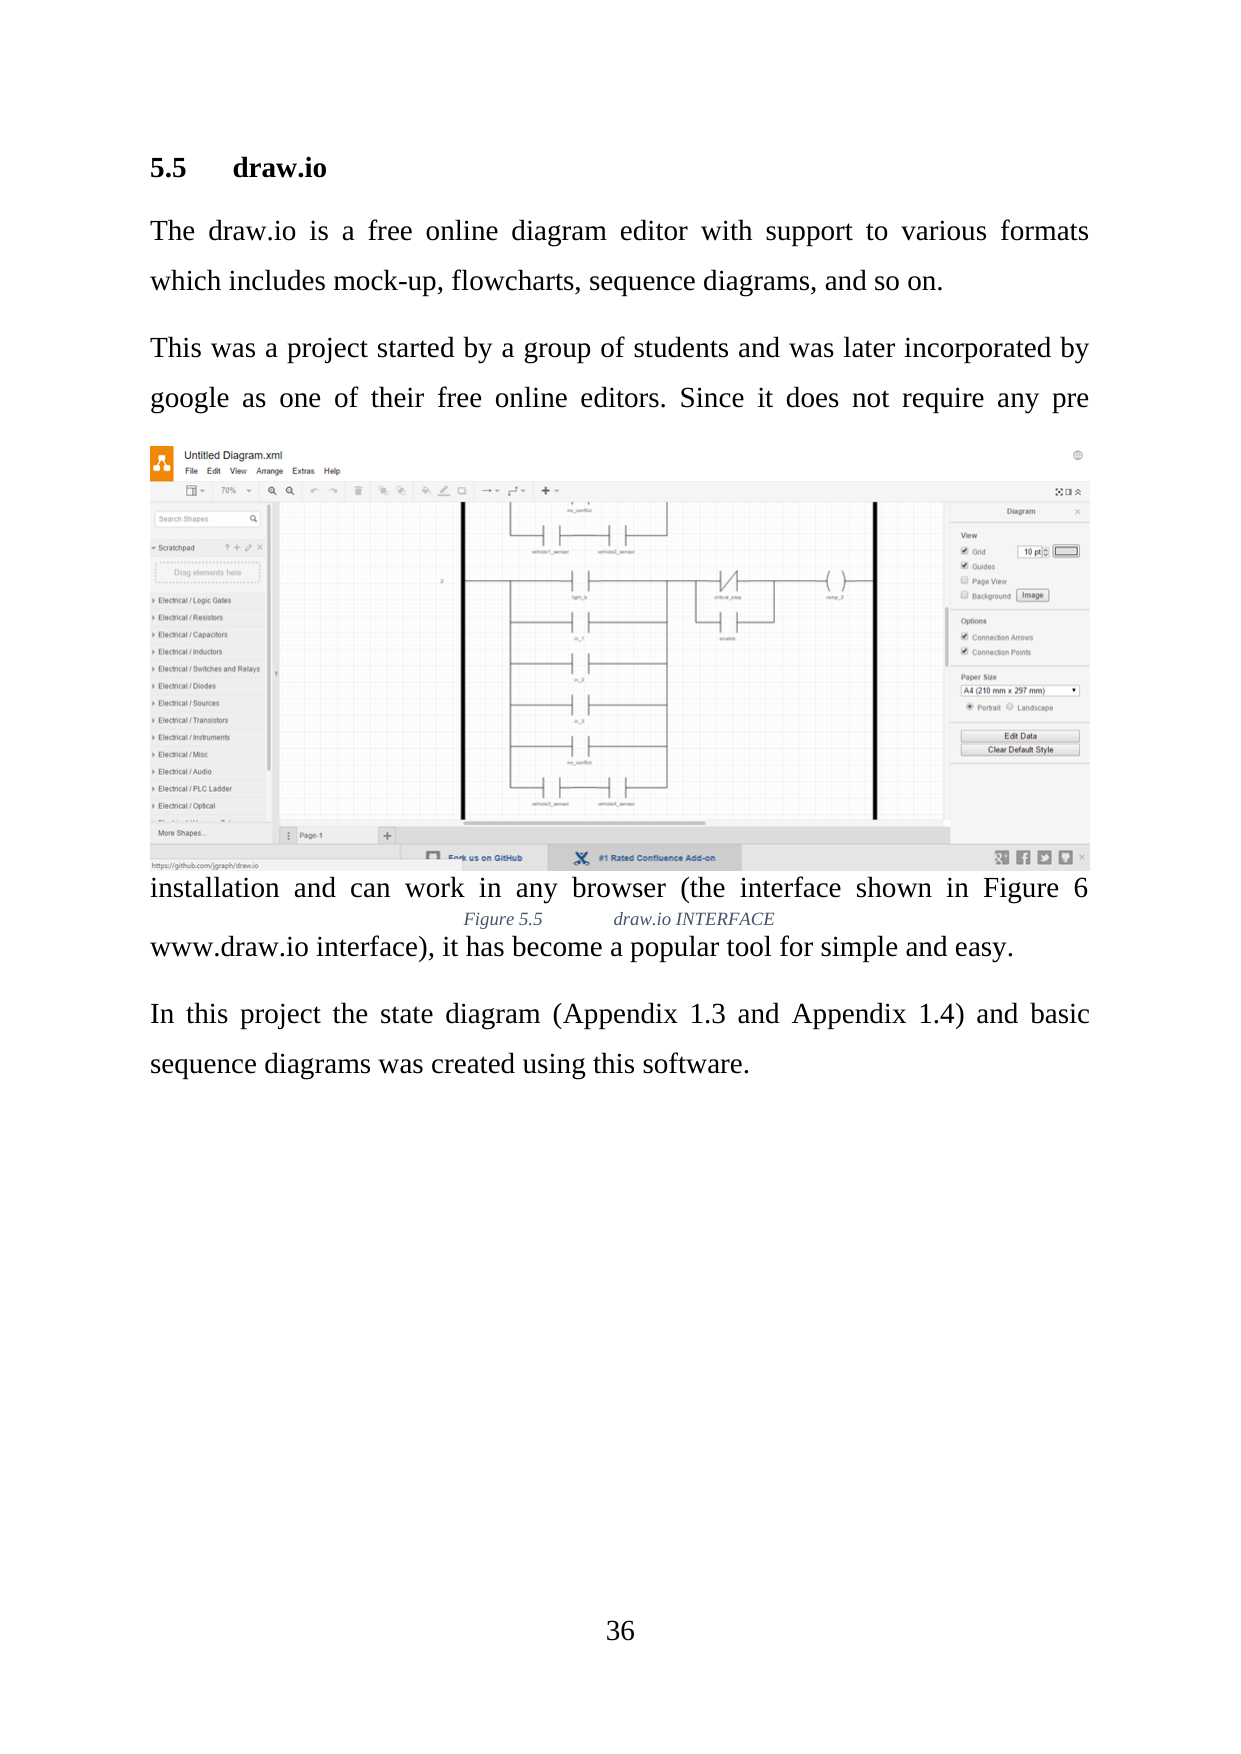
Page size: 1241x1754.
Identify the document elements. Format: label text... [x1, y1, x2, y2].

text In this project the state diagram (Appendix 1.3 and Appendix 1.4) and basic sequence diagrams was created using this software. [150, 996, 1090, 1080]
picture [150, 446, 1091, 871]
text The draw.io is a free online diagram editor with support to various formats which includes mock-up, flowcharts, sequence diagrams, and so on. [150, 213, 1090, 297]
subtitle draw.io [150, 150, 1090, 183]
text This was a project started by a group of students and was later incorporated by google as one of their free online editors. Since it does not require any pre installation and can work in any browser (the interface shown in Figure 6 www.draw.io interface), it has become a popular tool for simple and easy. [150, 929, 1090, 963]
text This was a project started by a group of students and was later incorporated by google as one of their free online editors. Since it does not require any pre installation and can work in any browser (the interface shown in Figure 6 www.draw.io interface), it has become a popular tool for simple and easy. [150, 330, 1090, 446]
text This was a project started by a group of students and was later incorporated by google as one of their free online editors. Since it does not require any pre installation and can work in any browser (the interface shown in Figure 6 www.draw.io interface), it has become a popular tool for simple and easy. [150, 871, 1090, 907]
